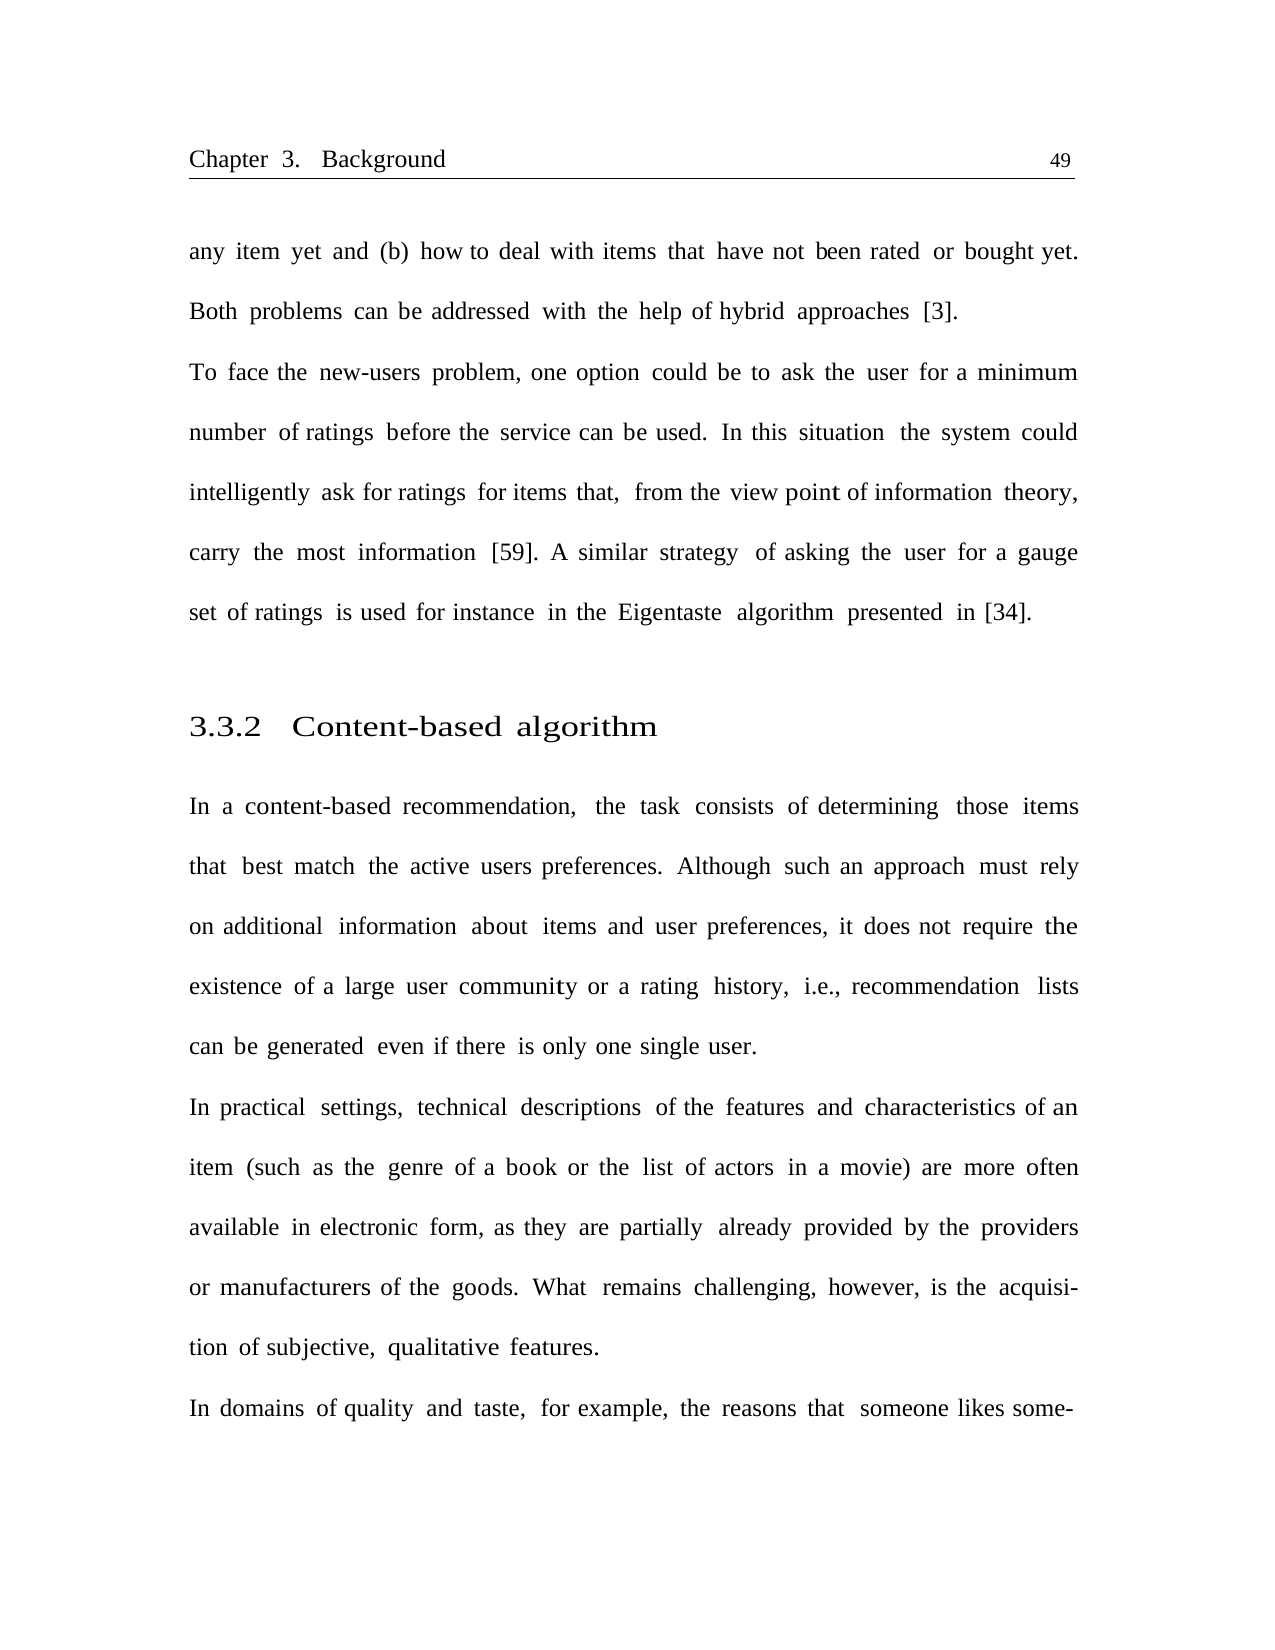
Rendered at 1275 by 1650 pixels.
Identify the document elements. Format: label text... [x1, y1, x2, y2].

text In a content-based recommendation, the task consists of determining those items that best match the active users preferences. Although such an approach must rely on additional information about items and user preferences, it does not require the existence of a large user community or a rating history, i.e., recommendation lists can be generated even if there is only one single user. [189, 791, 1079, 1060]
text 3.3.2 Content-based algorithm [189, 709, 661, 743]
text To face the new-users problem, one option could be to ask the user for a minimum number of ratings before the service can be used. In this situation the system could intelligently ask for ratings for items that, from the view point of information theory, carry the most information [59]. A similar strategy of asking the user for a gauge set of ratings is used for instance in the Eigentaste algorithm presented in [34]. [189, 357, 1079, 626]
text any item yet and (b) how to deal with items that have not been rated or bought yet. Both problems can be addressed with the help of hybrid approaches [3]. [189, 236, 1079, 324]
text In domains of quality and taste, for example, the reasons that someone likes some- [189, 1393, 1078, 1422]
text In practical settings, technical descriptions of the features and characteristics of an item (such as the genre of a book or the list of actors in a movie) are more often available in electronic form, as they are partially already provided by the providers or manufacturers of the goods. What remains challenging, however, is the acquisi- tion of subjective, qualitative features. [189, 1092, 1079, 1361]
